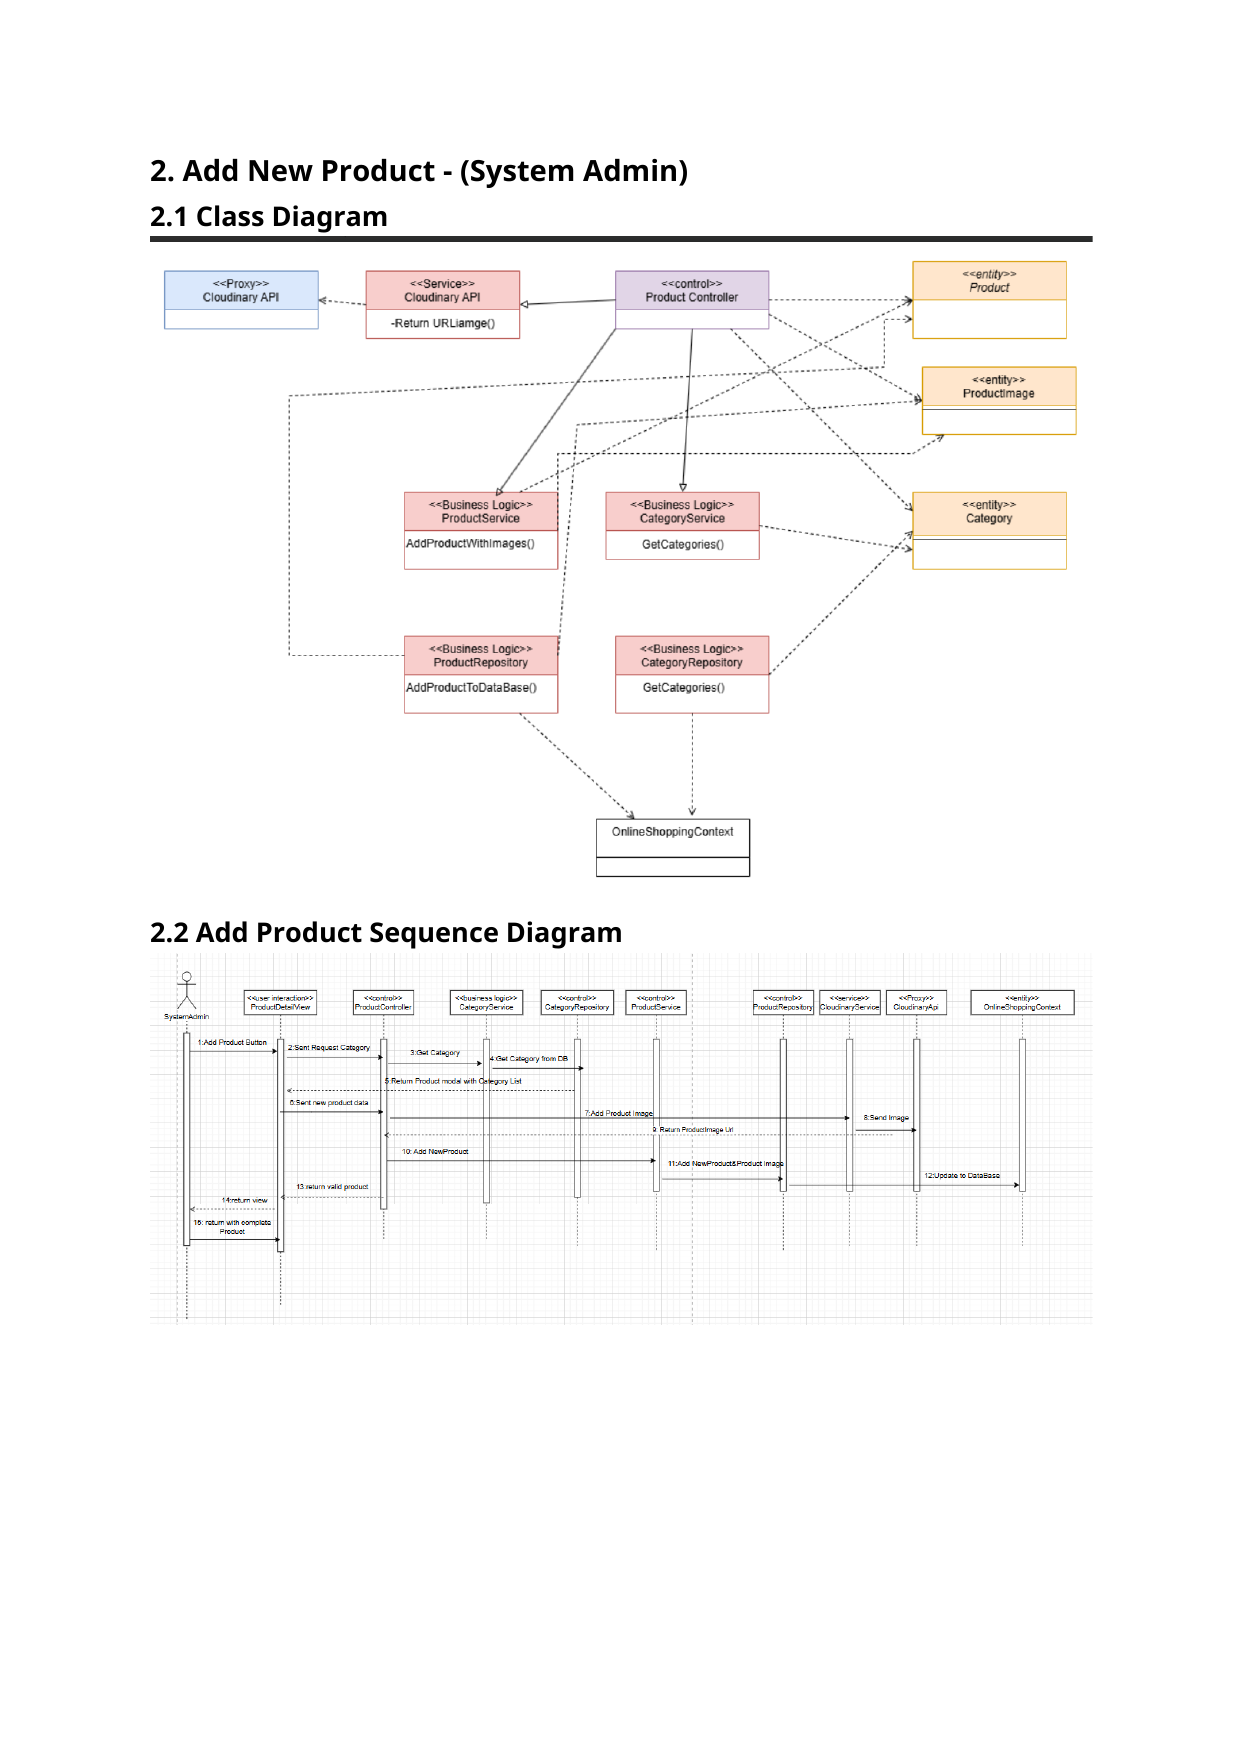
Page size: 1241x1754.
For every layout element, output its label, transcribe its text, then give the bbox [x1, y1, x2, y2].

subtitle 2. Add New Product - (System Admin) [150, 150, 1198, 190]
subtitle 2.2 Add Product Sequence Diagram [150, 914, 1198, 951]
subtitle 2.1 Class Diagram [150, 197, 1198, 234]
picture [150, 236, 1093, 896]
picture [150, 953, 1093, 1325]
